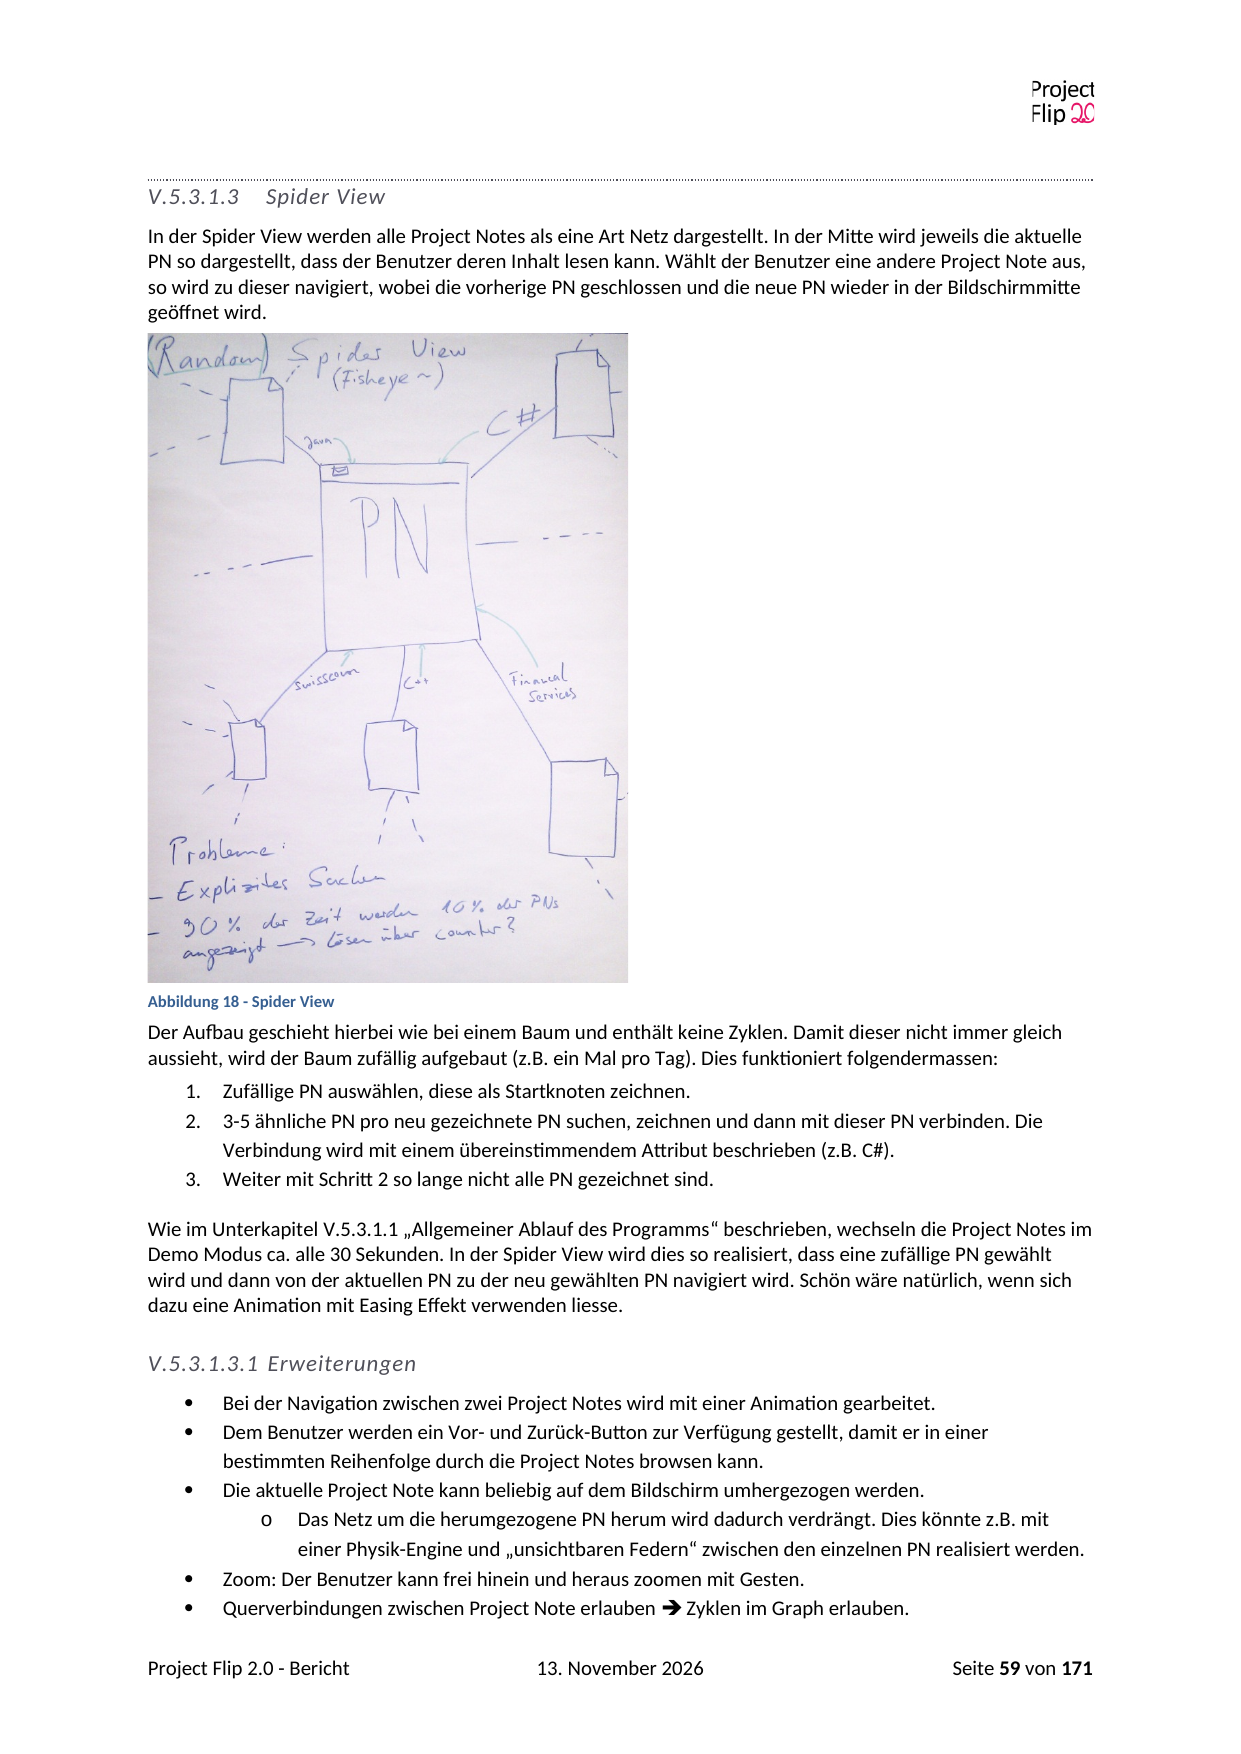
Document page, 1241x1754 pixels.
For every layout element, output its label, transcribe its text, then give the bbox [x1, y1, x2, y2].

picture [147, 333, 629, 983]
picture [1081, 79, 1097, 124]
list Zufällige PN auswählen, diese als Startknoten zeichnen. [185, 1079, 1093, 1104]
text Wie im Unterkapitel V.5.3.1.1 „Allgemeiner Ablauf des Programms“ beschrieben, wechseln die Project Notes im Demo Modus ca. alle 30 Sekunden. In der Spider View wird dies so realisiert, dass eine zufällige PN gewählt wird und dann von der aktuellen PN zu der neu gewählten PN navigiert wird. Schön wäre natürlich, wenn sich dazu eine Animation mit Easing Effekt verwenden liesse. [148, 1216, 1093, 1318]
subtitle Erweiterungen [148, 1349, 1093, 1377]
text Der Aufbau geschieht hierbei wie bei einem Baum und enthält keine Zyklen. Damit dieser nicht immer gleich aussieht, wird der Baum zufällig aufgebaut (z.B. ein Mal pro Tag). Dies funktioniert folgendermassen: [148, 1019, 1093, 1070]
list Die aktuelle Project Note kann beliebig auf dem Bildschirm umhergezogen werden. [185, 1477, 1093, 1503]
list Dem Benutzer werden ein Vor- und Zurück-Button zur Verfügung gestellt, damit er in einer bestimmten Reihenfolge durch die Project Notes browsen kann. [185, 1419, 1093, 1473]
subtitle Spider View [148, 179, 1093, 211]
list 3-5 ähnliche PN pro neu gezeichnete PN suchen, zeichnen und dann mit dieser PN verbinden. Die Verbindung wird mit einem übereinstimmendem Attribut beschrieben (z.B. C#). [185, 1108, 1093, 1162]
list Bei der Navigation zwischen zwei Project Notes wird mit einer Animation gearbeitet. [185, 1390, 1093, 1415]
text In der Spider View werden alle Project Notes als eine Art Netz dargestellt. In der Mitte wird jeweils die aktuelle PN so dargestellt, dass der Benutzer deren Inhalt lesen kann. Wählt der Benutzer eine andere Project Note aus, so wird zu dieser navigiert, wobei die vorherige PN geschlossen und die neue PN wieder in der Bildschirmmitte geöffnet wird. [148, 223, 1093, 325]
list Querverbindungen zwischen Project Note erlauben Zyklen im Graph erlauben. [185, 1595, 1093, 1620]
list Weiter mit Schritt 2 so lange nicht alle PN gezeichnet sind. [185, 1166, 1093, 1192]
list Zoom: Der Benutzer kann frei hinein und heraus zoomen mit Gesten. [185, 1566, 1093, 1591]
list Das Netz um die herumgezogene PN herum wird dadurch verdrängt. Dies könnte z.B. mit einer Physik-Engine und „unsichtbaren Federn“ zwischen den einzelnen PN realisiert werden. [260, 1506, 1093, 1562]
